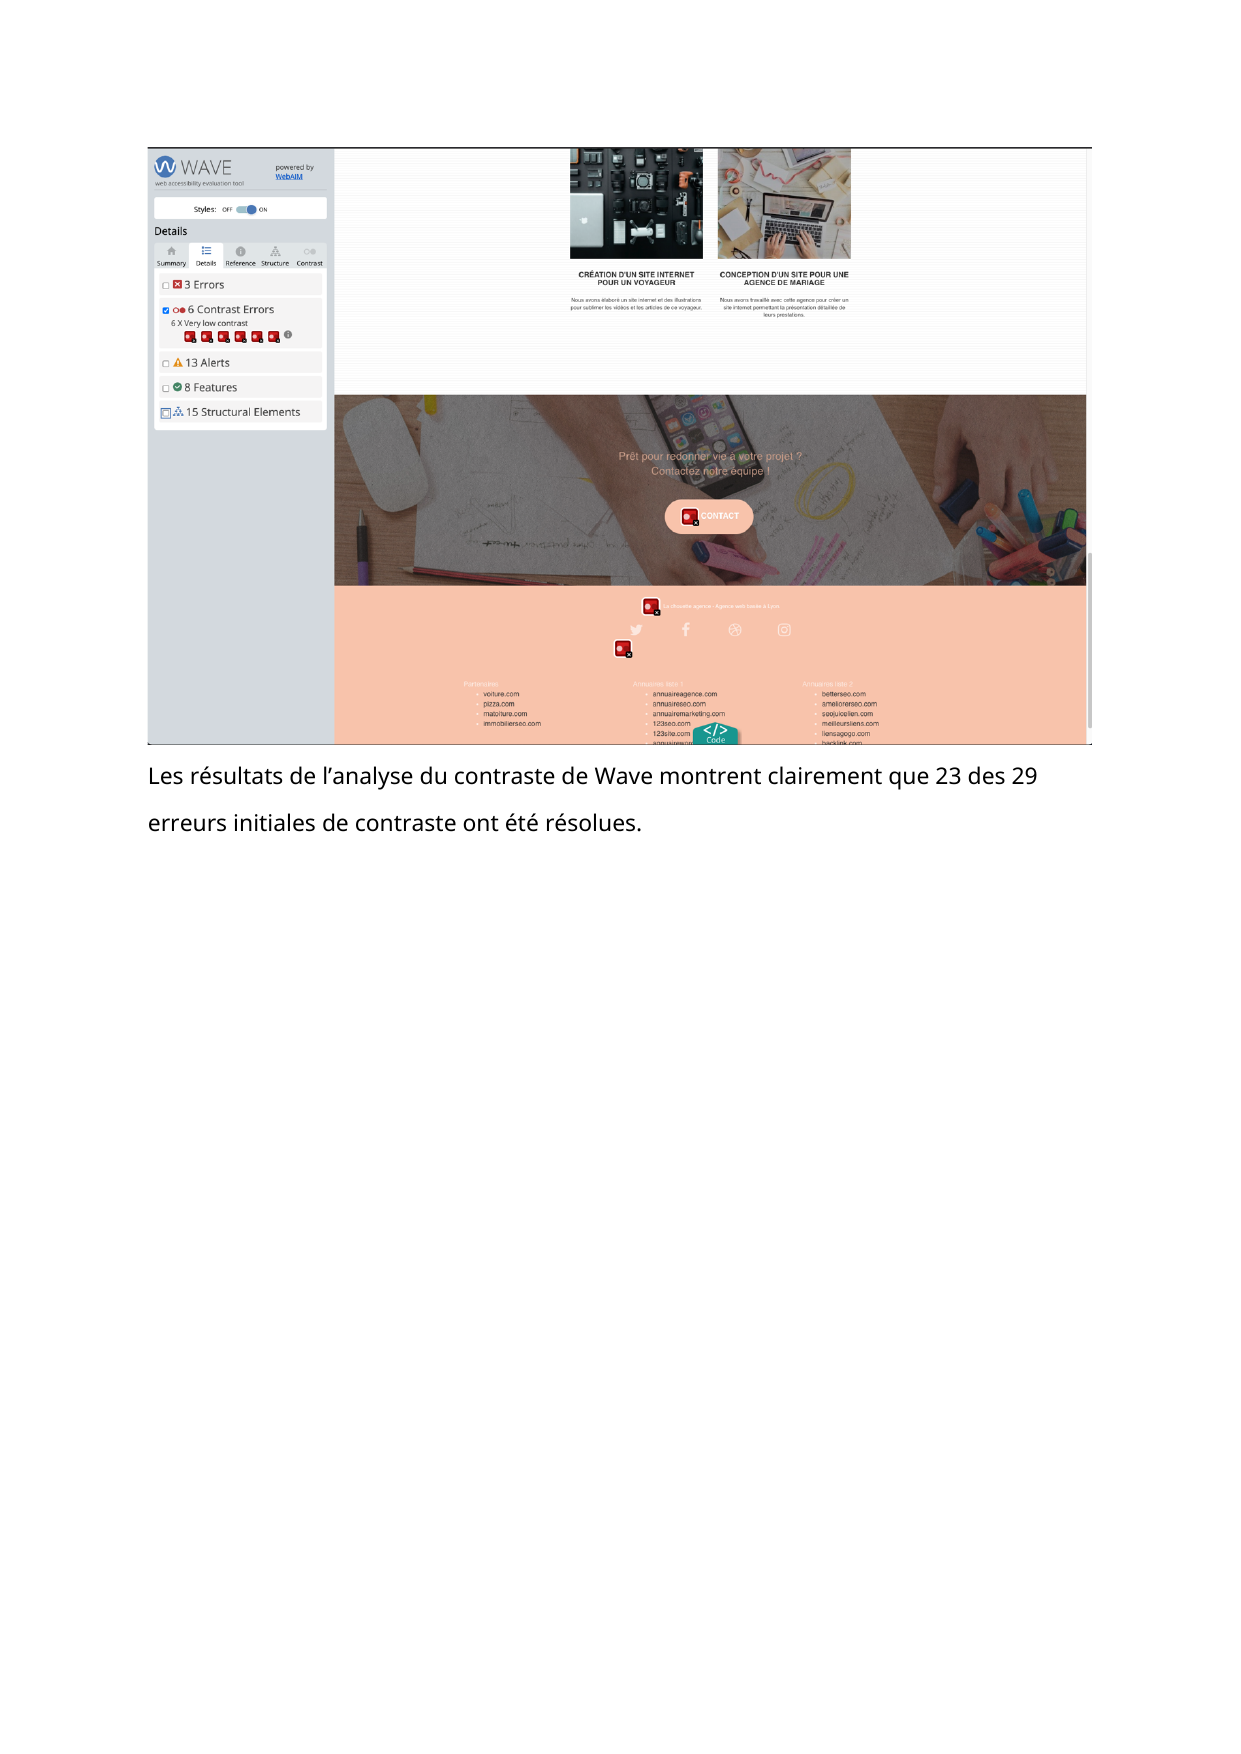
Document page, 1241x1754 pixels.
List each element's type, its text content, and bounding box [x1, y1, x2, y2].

text Les résultats de l’analyse du contraste de Wave montrent clairement que 23 des 29 erreurs initiales de contraste ont été résolues. [148, 760, 1093, 838]
picture [147, 147, 1092, 745]
